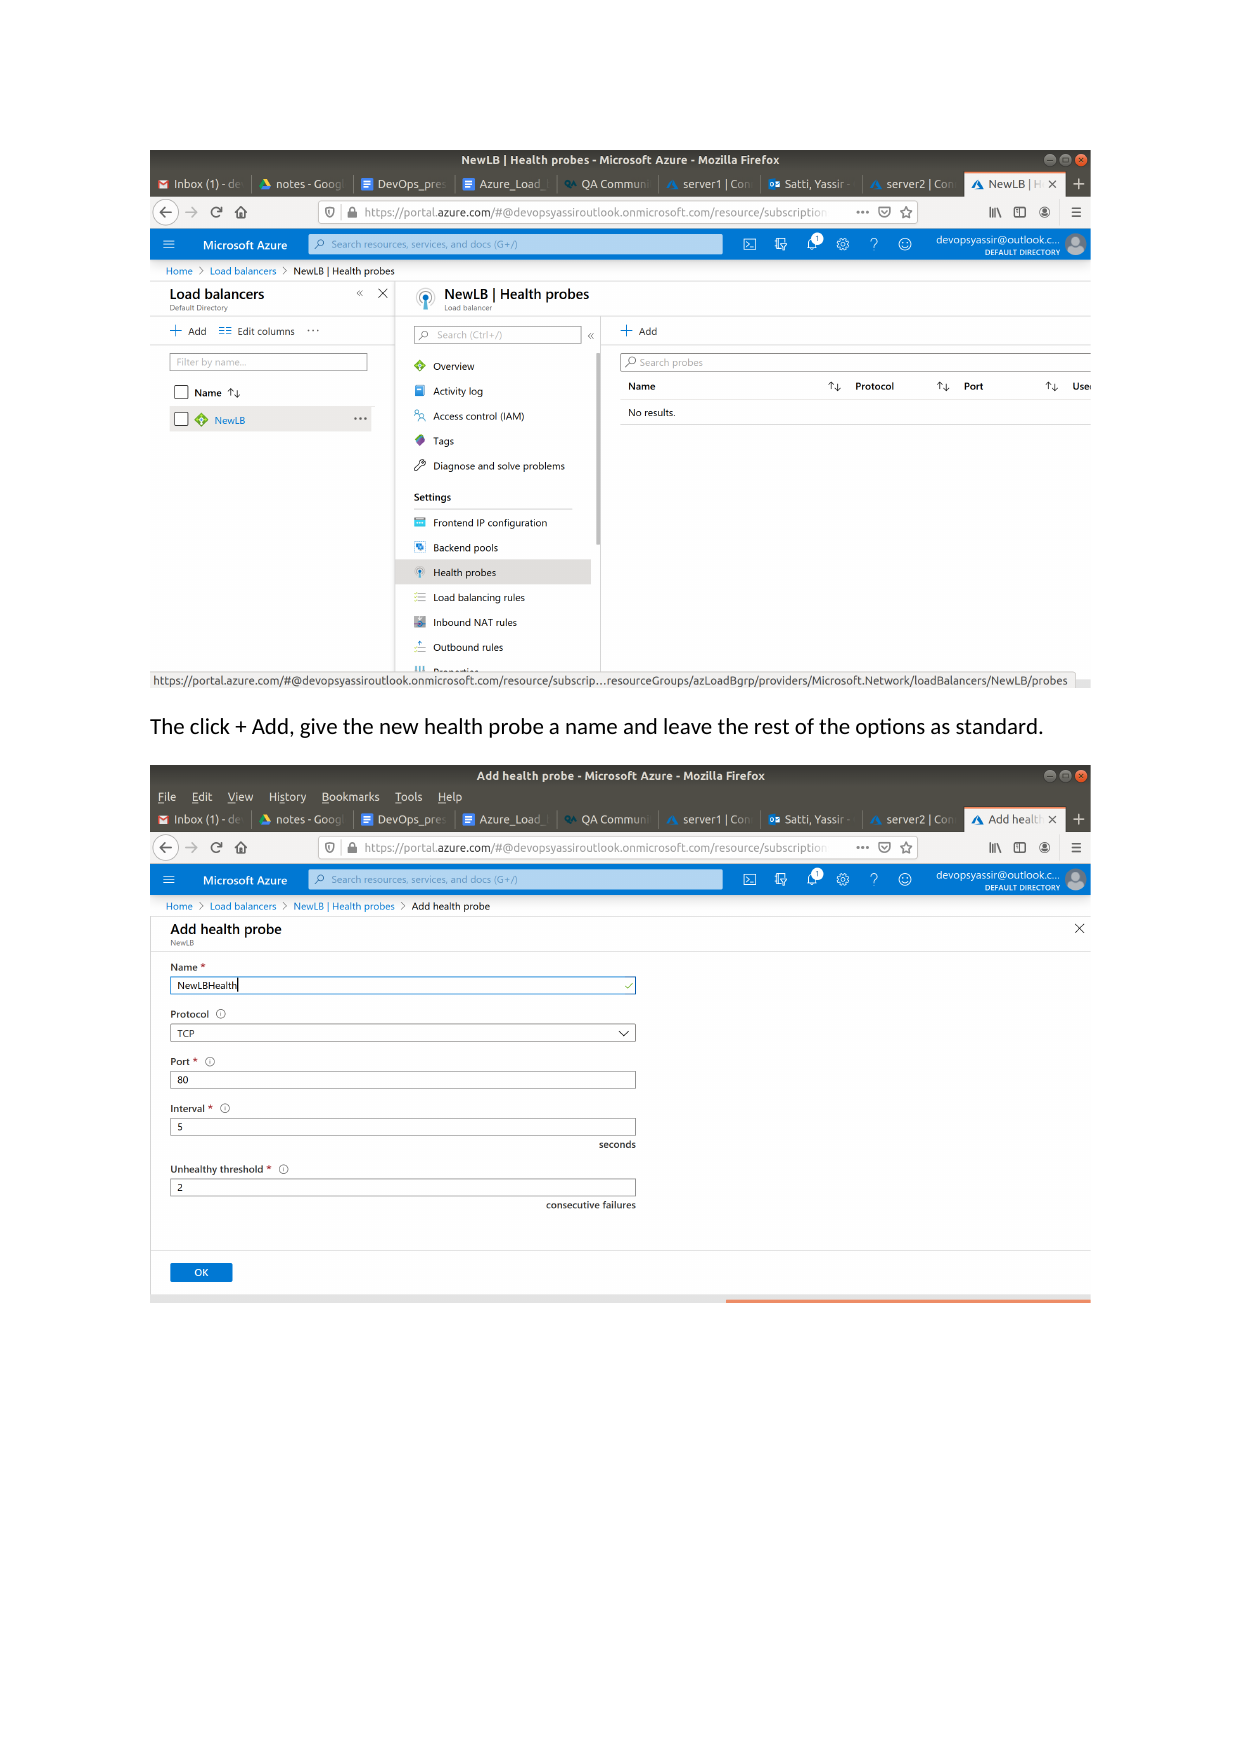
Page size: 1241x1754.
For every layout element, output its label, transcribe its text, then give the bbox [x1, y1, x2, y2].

picture [150, 765, 1091, 1303]
text The click + Add, give the new health probe a name and leave the rest of the options as standard. [150, 712, 1090, 741]
picture [150, 150, 1091, 688]
